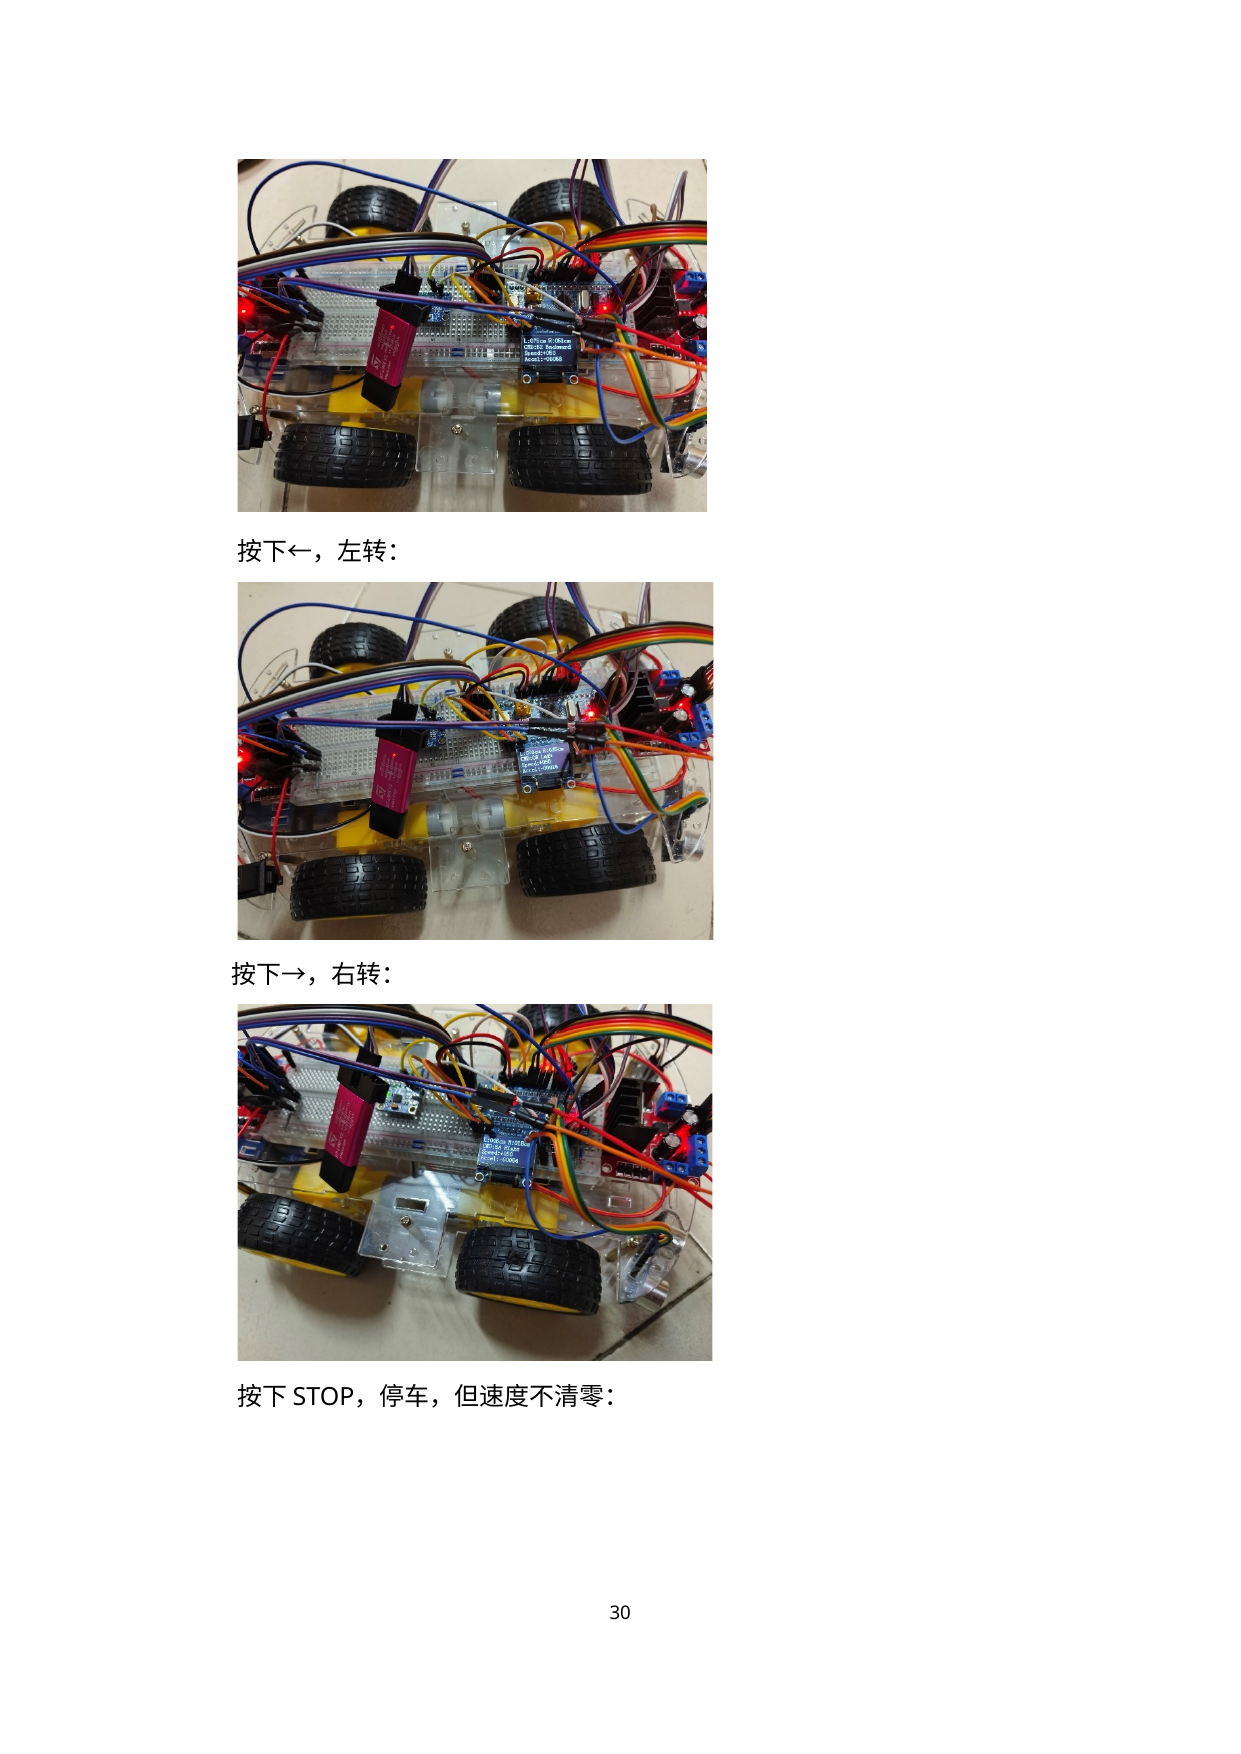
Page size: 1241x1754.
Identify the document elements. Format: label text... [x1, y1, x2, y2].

text 按下→，右转： [187, 940, 1053, 1005]
picture [237, 582, 714, 940]
picture [237, 1004, 713, 1361]
picture [237, 159, 707, 512]
text 按下←，左转： [187, 517, 1053, 582]
text 按下STOP，停车，但速度不清零： [187, 1362, 1053, 1427]
